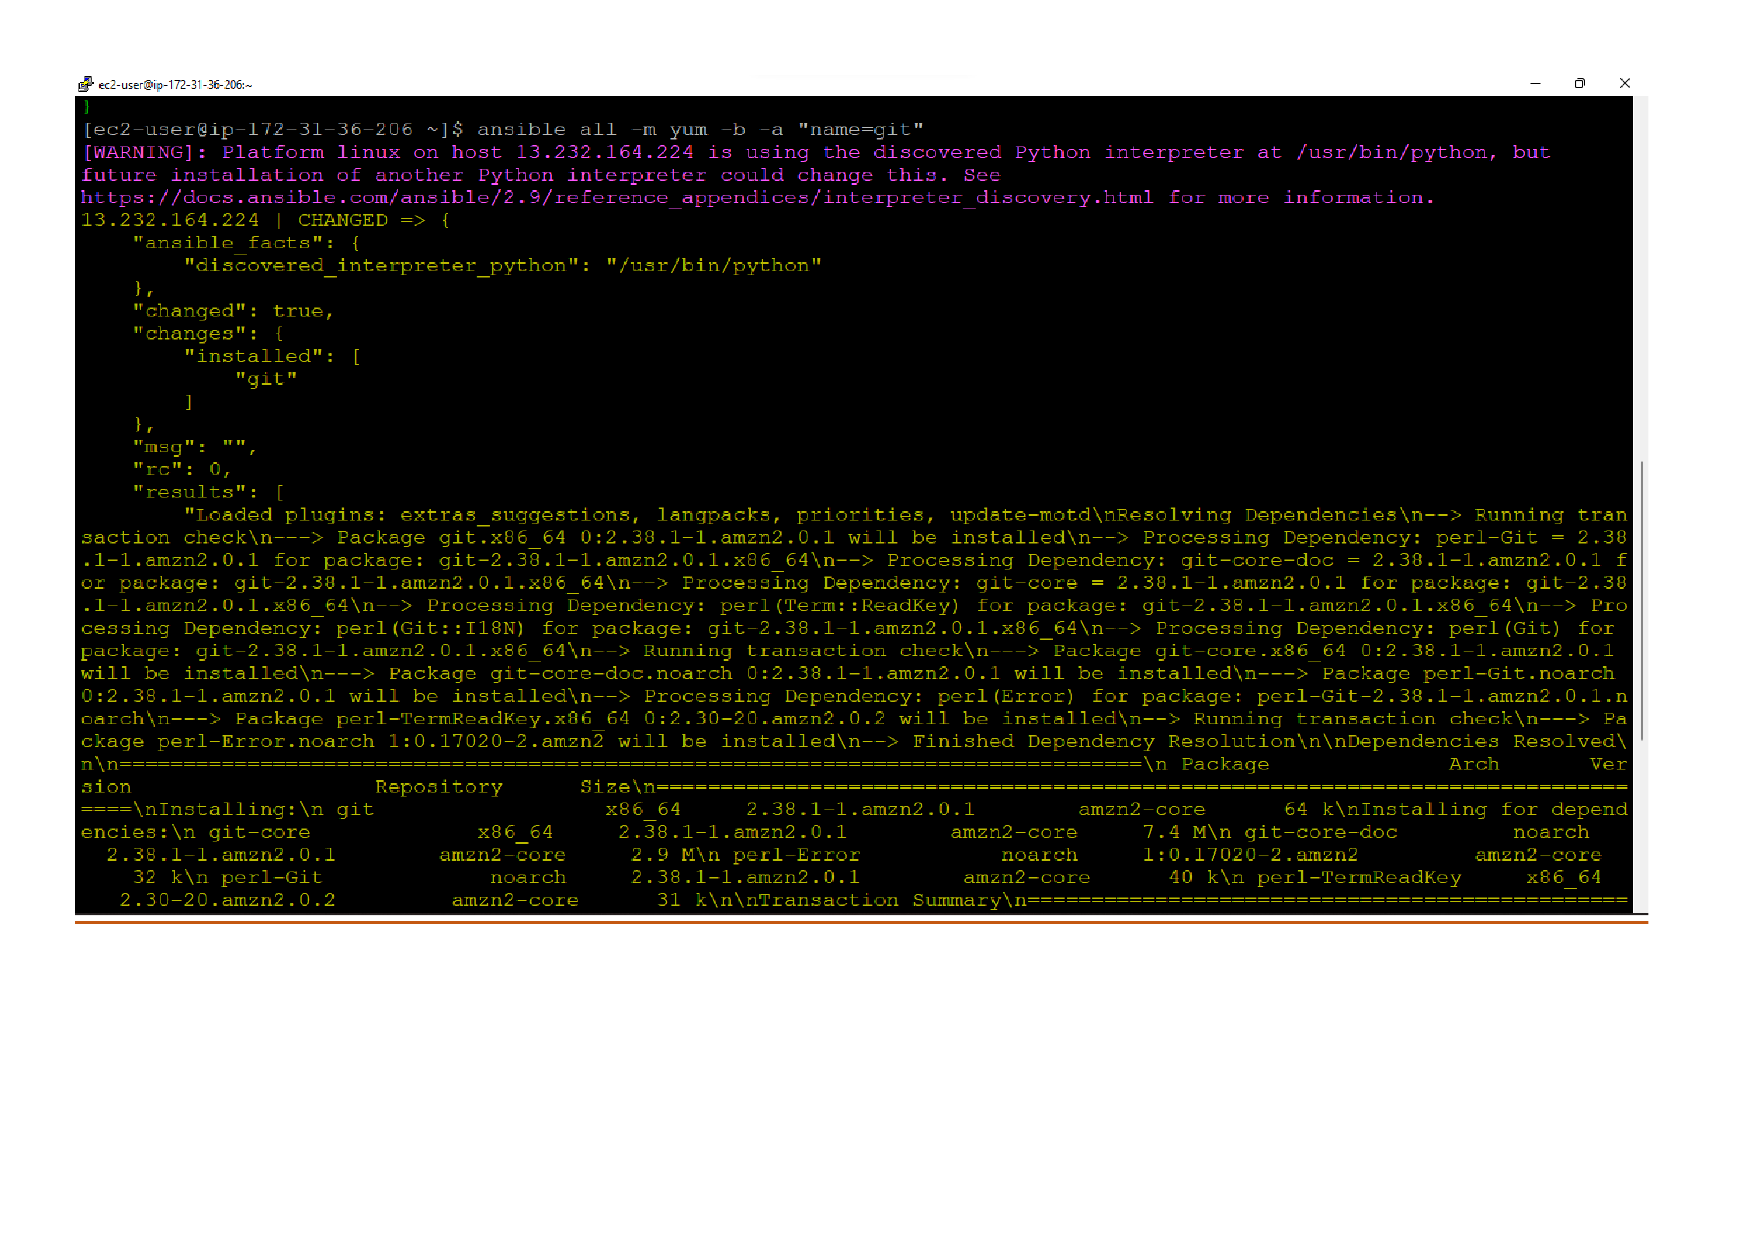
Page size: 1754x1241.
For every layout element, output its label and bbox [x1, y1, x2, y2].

picture [75, 75, 1649, 924]
